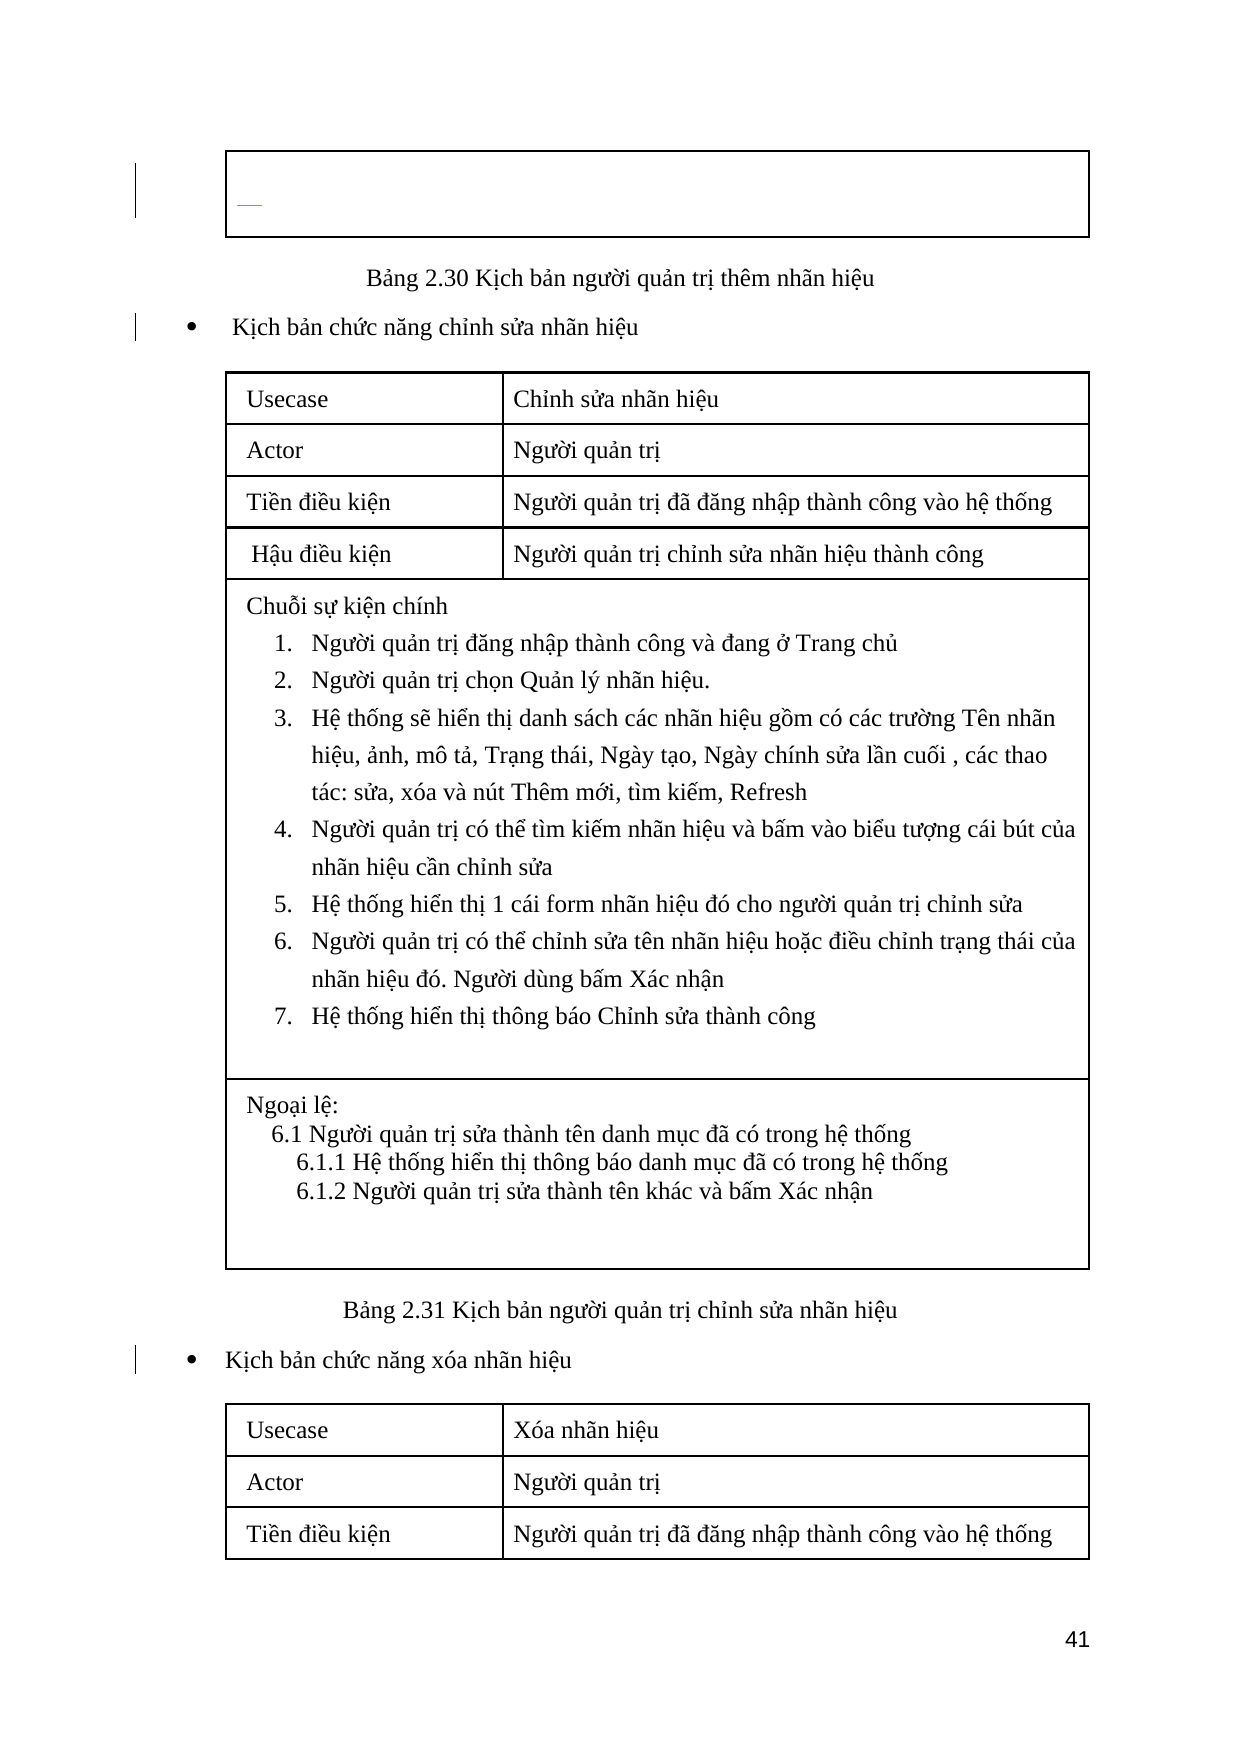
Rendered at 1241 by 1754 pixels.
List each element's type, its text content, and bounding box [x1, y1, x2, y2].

list Kịch bản chức năng chỉnh sửa nhãn hiệu [187, 312, 1090, 341]
text Bảng 2.30 Kịch bản người quản trị thêm nhãn hiệu [150, 263, 1090, 292]
text Bảng 2.31 Kịch bản người quản trị chỉnh sửa nhãn hiệu [150, 1295, 1090, 1324]
table_cell Chuỗi sự kiện chính Người quản trị đăng nhập thành công và đang ở Trang chủ Người quản trị chọn Quản lý nhãn hiệu. Hệ thống sẽ hiển thị danh sách các nhãn hiệu gồm có các trường Tên nhãn hiệu, ảnh, mô tả, Trạng thái, Ngày tạo, Ngày chính sửa lần cuối , các thao tác: sửa, xóa và nút Thêm mới, tìm kiếm, Refresh Người quản trị có thể tìm kiếm nhãn hiệu và bấm vào biểu tượng cái bút của nhãn hiệu cần chỉnh sửa Hệ thống hiển thị 1 cái form nhãn hiệu đó cho người quản trị chỉnh sửa Người quản trị có thể chỉnh sửa tên nhãn hiệu hoặc điều chỉnh trạng thái của nhãn hiệu đó. Người dùng bấm Xác nhận Hệ thống hiển thị thông báo Chỉnh sửa thành công [227, 580, 1088, 1077]
table_header Usecase [227, 374, 502, 423]
table_header Xóa nhãn hiệu [504, 1405, 1088, 1454]
list Kịch bản chức năng xóa nhãn hiệu [187, 1345, 1090, 1373]
table_cell Actor [227, 425, 502, 475]
table_cell Người quản trị chỉnh sửa nhãn hiệu thành công [504, 529, 1088, 578]
table_cell Người quản trị [504, 1457, 1088, 1506]
table_cell Ngoại lệ: 6.1 Người quản trị sửa thành tên danh mục đã có trong hệ thống 6.1.1 Hệ thống hiển thị thông báo danh mục đã có trong hệ thống 6.1.2 Người quản trị sửa thành tên khác và bấm Xác nhận [227, 1080, 1088, 1268]
table_cell Người quản trị [504, 425, 1088, 475]
table_header Chỉnh sửa nhãn hiệu [504, 374, 1088, 423]
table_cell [227, 152, 1088, 236]
table_cell Tiền điều kiện [227, 477, 502, 526]
table_header Usecase [227, 1405, 502, 1454]
table_cell Actor [227, 1457, 502, 1506]
table_cell Người quản trị đã đăng nhập thành công vào hệ thống [504, 1508, 1088, 1558]
table_cell Người quản trị đã đăng nhập thành công vào hệ thống [504, 477, 1088, 526]
table_cell Tiền điều kiện [227, 1508, 502, 1558]
table_cell Hậu điều kiện [227, 529, 502, 578]
